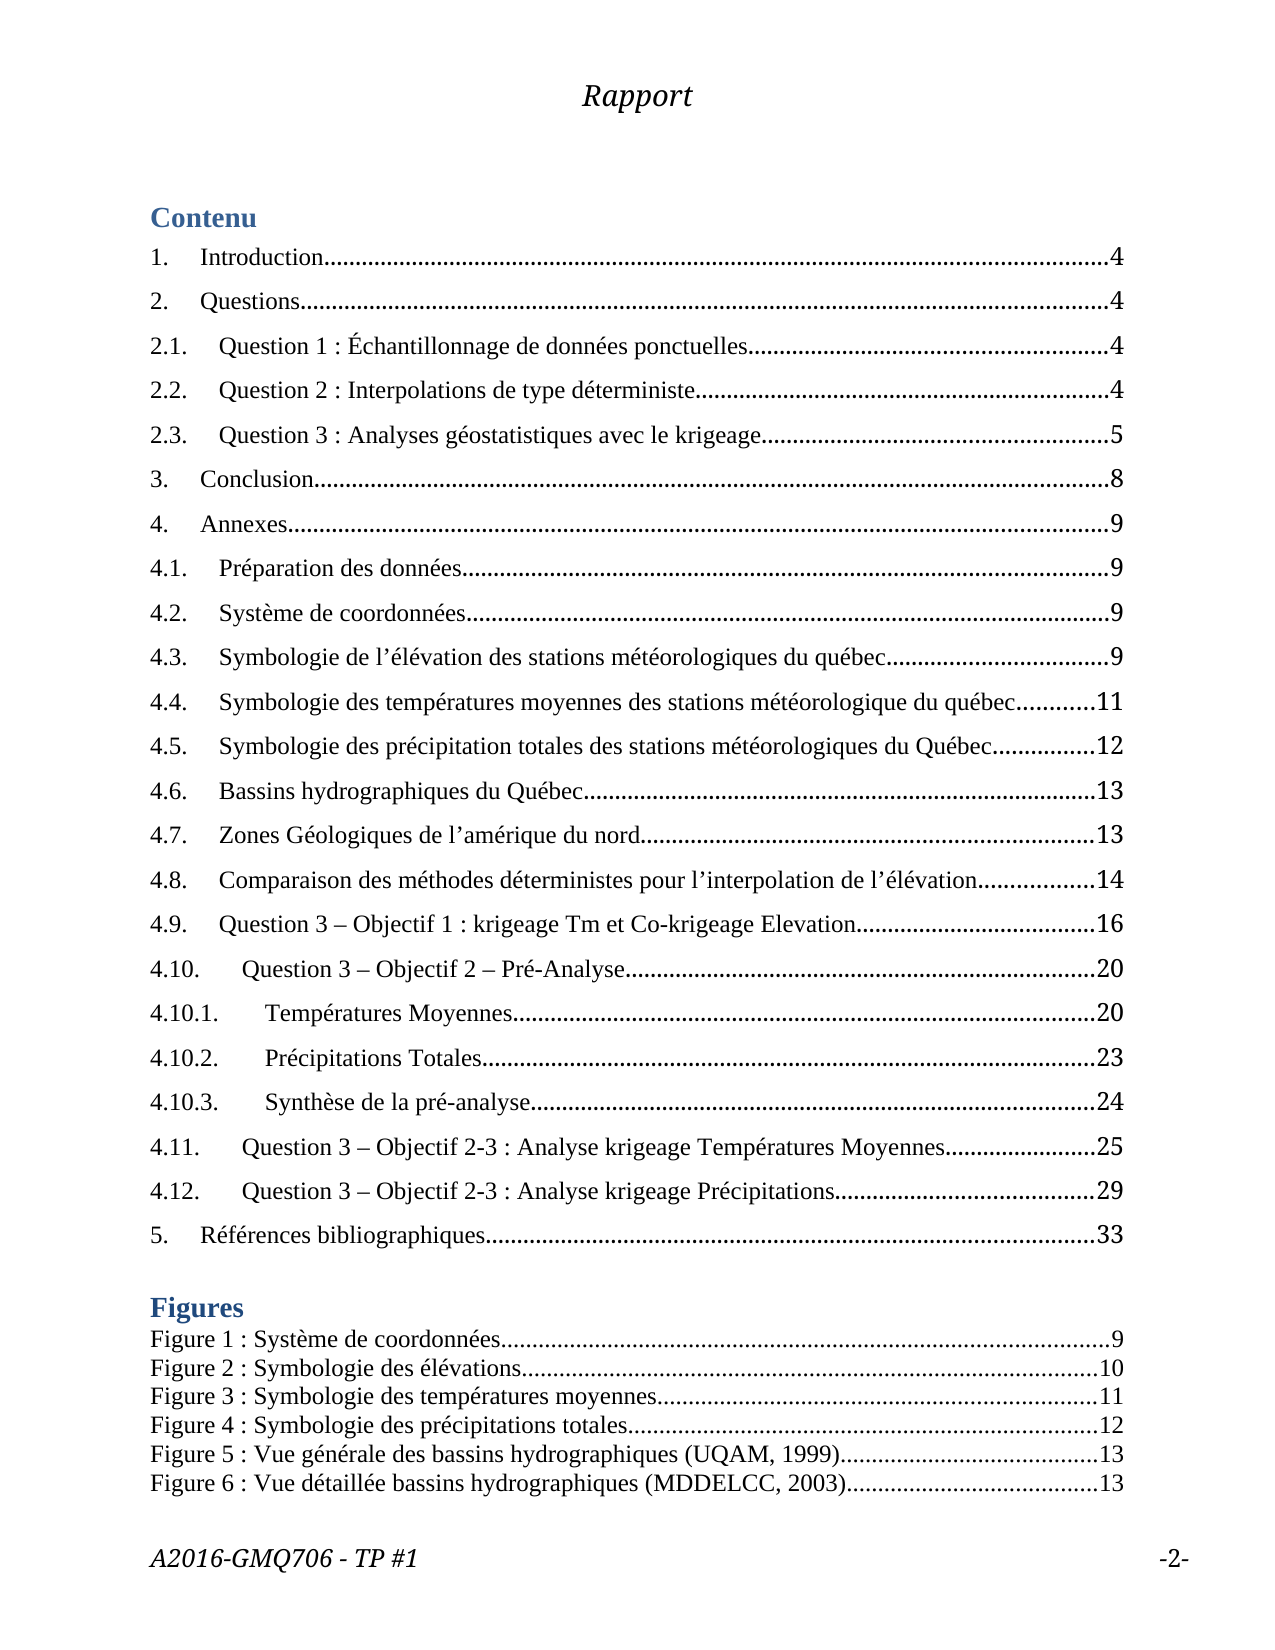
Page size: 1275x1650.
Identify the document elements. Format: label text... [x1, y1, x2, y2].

text Figure 5 : Vue générale des bassins hydrographiques (UQAM, 1999) 13 [150, 1439, 1125, 1468]
text 2.3. Question 3 : Analyses géostatistiques avec le krigeage 5 [150, 416, 1125, 451]
text 4.10.1. Températures Moyennes 20 [150, 995, 1125, 1029]
text 1. Introduction 4 [150, 238, 1125, 273]
subtitle Contenu [150, 200, 1125, 233]
text 4.5. Symbologie des précipitation totales des stations météorologiques du Québec 12 [150, 728, 1125, 762]
text 4.11. Question 3 – Objectif 2-3 : Analyse krigeage Températures Moyennes 25 [150, 1128, 1125, 1162]
text 4.4. Symbologie des températures moyennes des stations météorologique du québec 11 [150, 683, 1125, 717]
text 4.2. Système de coordonnées 9 [150, 594, 1125, 628]
text Figure 1 : Système de coordonnées 9 [150, 1324, 1125, 1353]
text 4.10. Question 3 – Objectif 2 – Pré-Analyse 20 [150, 950, 1125, 984]
text 4.10.3. Synthèse de la pré-analyse 24 [150, 1084, 1125, 1118]
text 4.7. Zones Géologiques de l’amérique du nord 13 [150, 817, 1125, 851]
text 2. Questions 4 [150, 283, 1125, 317]
text 4.12. Question 3 – Objectif 2-3 : Analyse krigeage Précipitations 29 [150, 1173, 1125, 1207]
text Figure 3 : Symbologie des températures moyennes 11 [150, 1381, 1125, 1410]
text 4.1. Préparation des données 9 [150, 550, 1125, 584]
text Figures [150, 1290, 1125, 1324]
text 3. Conclusion 8 [150, 461, 1125, 495]
text 2.1. Question 1 : Échantillonnage de données ponctuelles 4 [150, 327, 1125, 362]
text 4.3. Symbologie de l’élévation des stations météorologiques du québec 9 [150, 639, 1125, 673]
text Figure 6 : Vue détaillée bassins hydrographiques (MDDELCC, 2003) 13 [150, 1468, 1125, 1496]
text 4.8. Comparaison des méthodes déterministes pour l’interpolation de l’élévation 14 [150, 861, 1125, 895]
text 4. Annexes 9 [150, 505, 1125, 539]
text Figure 4 : Symbologie des précipitations totales 12 [150, 1410, 1125, 1439]
text 4.6. Bassins hydrographiques du Québec 13 [150, 772, 1125, 806]
text 5. Références bibliographiques 33 [150, 1217, 1125, 1251]
text 4.10.2. Précipitations Totales 23 [150, 1039, 1125, 1073]
text 2.2. Question 2 : Interpolations de type déterministe 4 [150, 372, 1125, 406]
text 4.9. Question 3 – Objectif 1 : krigeage Tm et Co-krigeage Elevation 16 [150, 906, 1125, 940]
text Figure 2 : Symbologie des élévations 10 [150, 1353, 1125, 1381]
